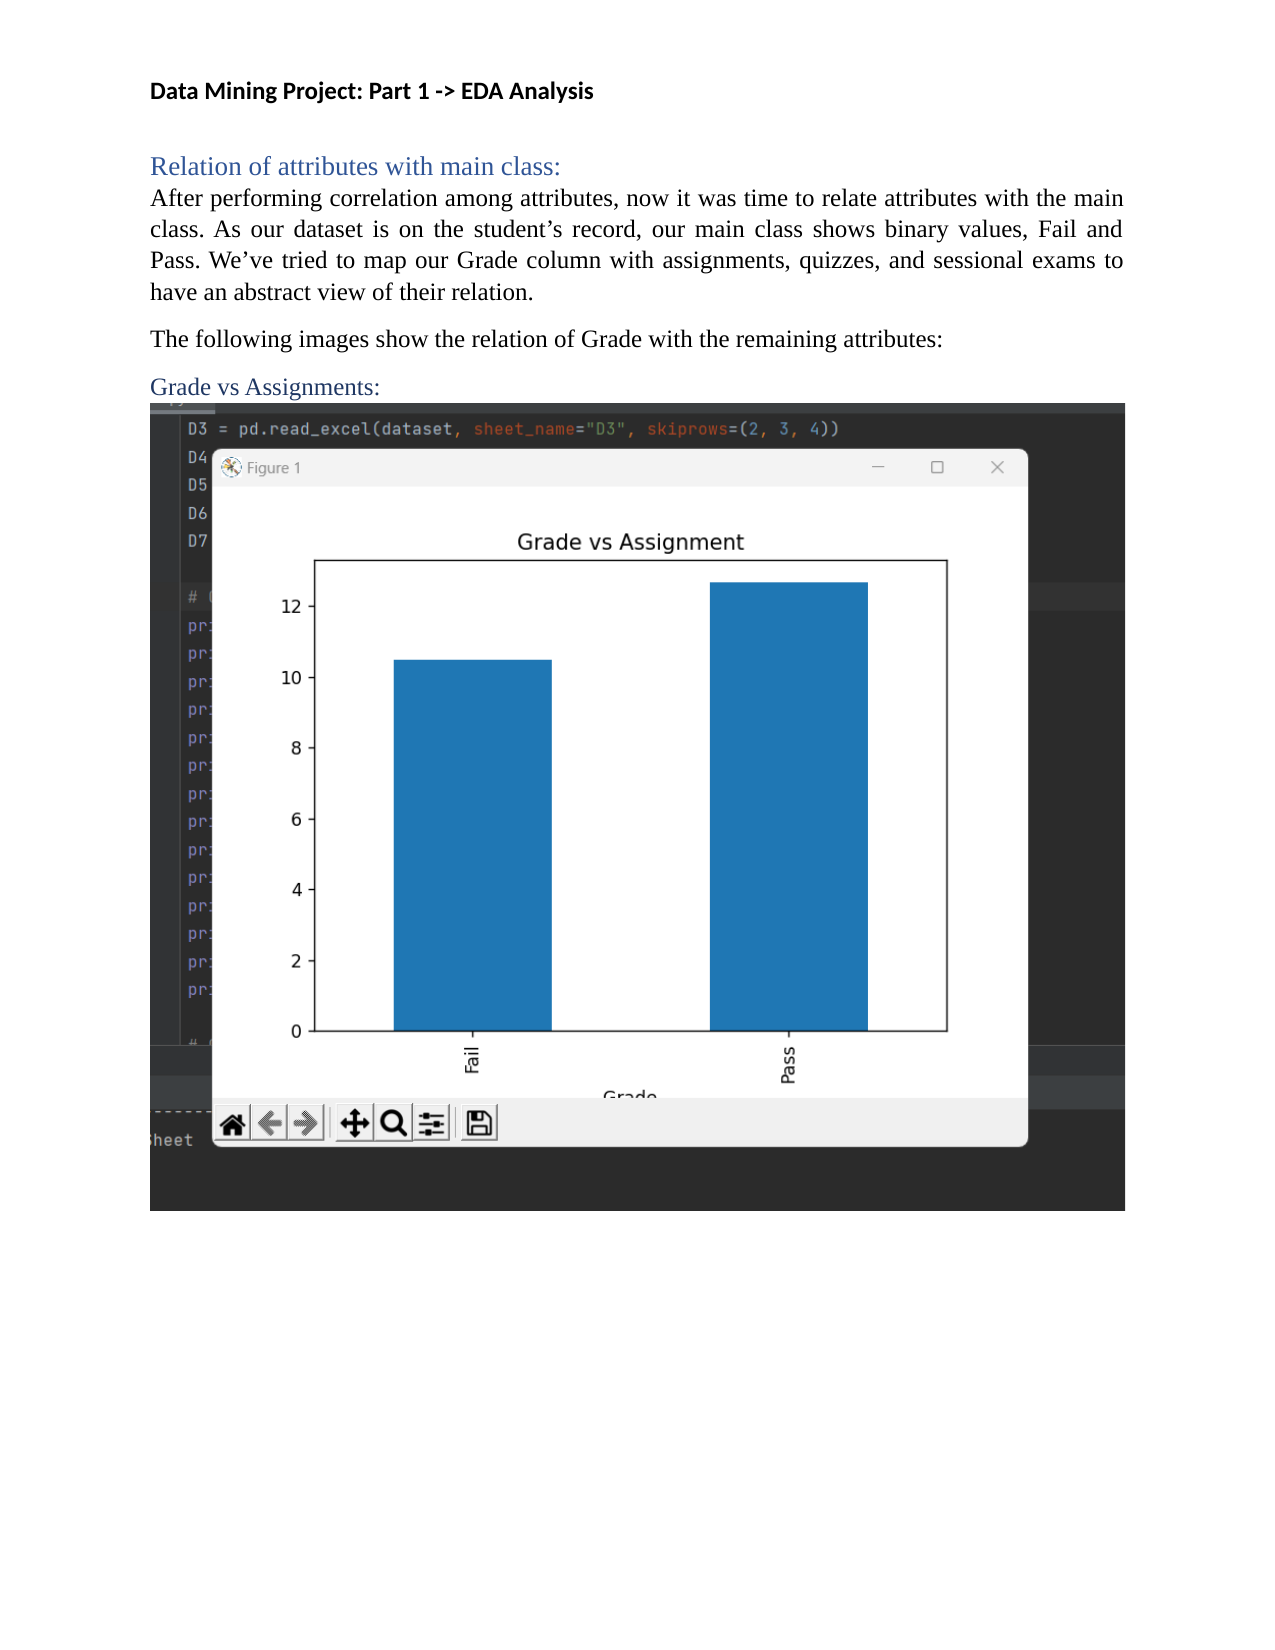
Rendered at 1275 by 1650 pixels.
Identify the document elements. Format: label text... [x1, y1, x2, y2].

subtitle Grade vs Assignments: [150, 372, 1125, 401]
subtitle Relation of attributes with main class: [150, 150, 1125, 181]
picture [150, 403, 1125, 1211]
text The following images show the relation of Grade with the remaining attributes: [150, 324, 1125, 353]
text After performing correlation among attributes, now it was time to relate attributes with the main class. As our dataset is on the student’s record, our main class shows binary values, Fail and Pass. We’ve tried to map our Grade column with assignments, quizzes, and sessional exams to have an abstract view of their relation. [150, 183, 1125, 305]
